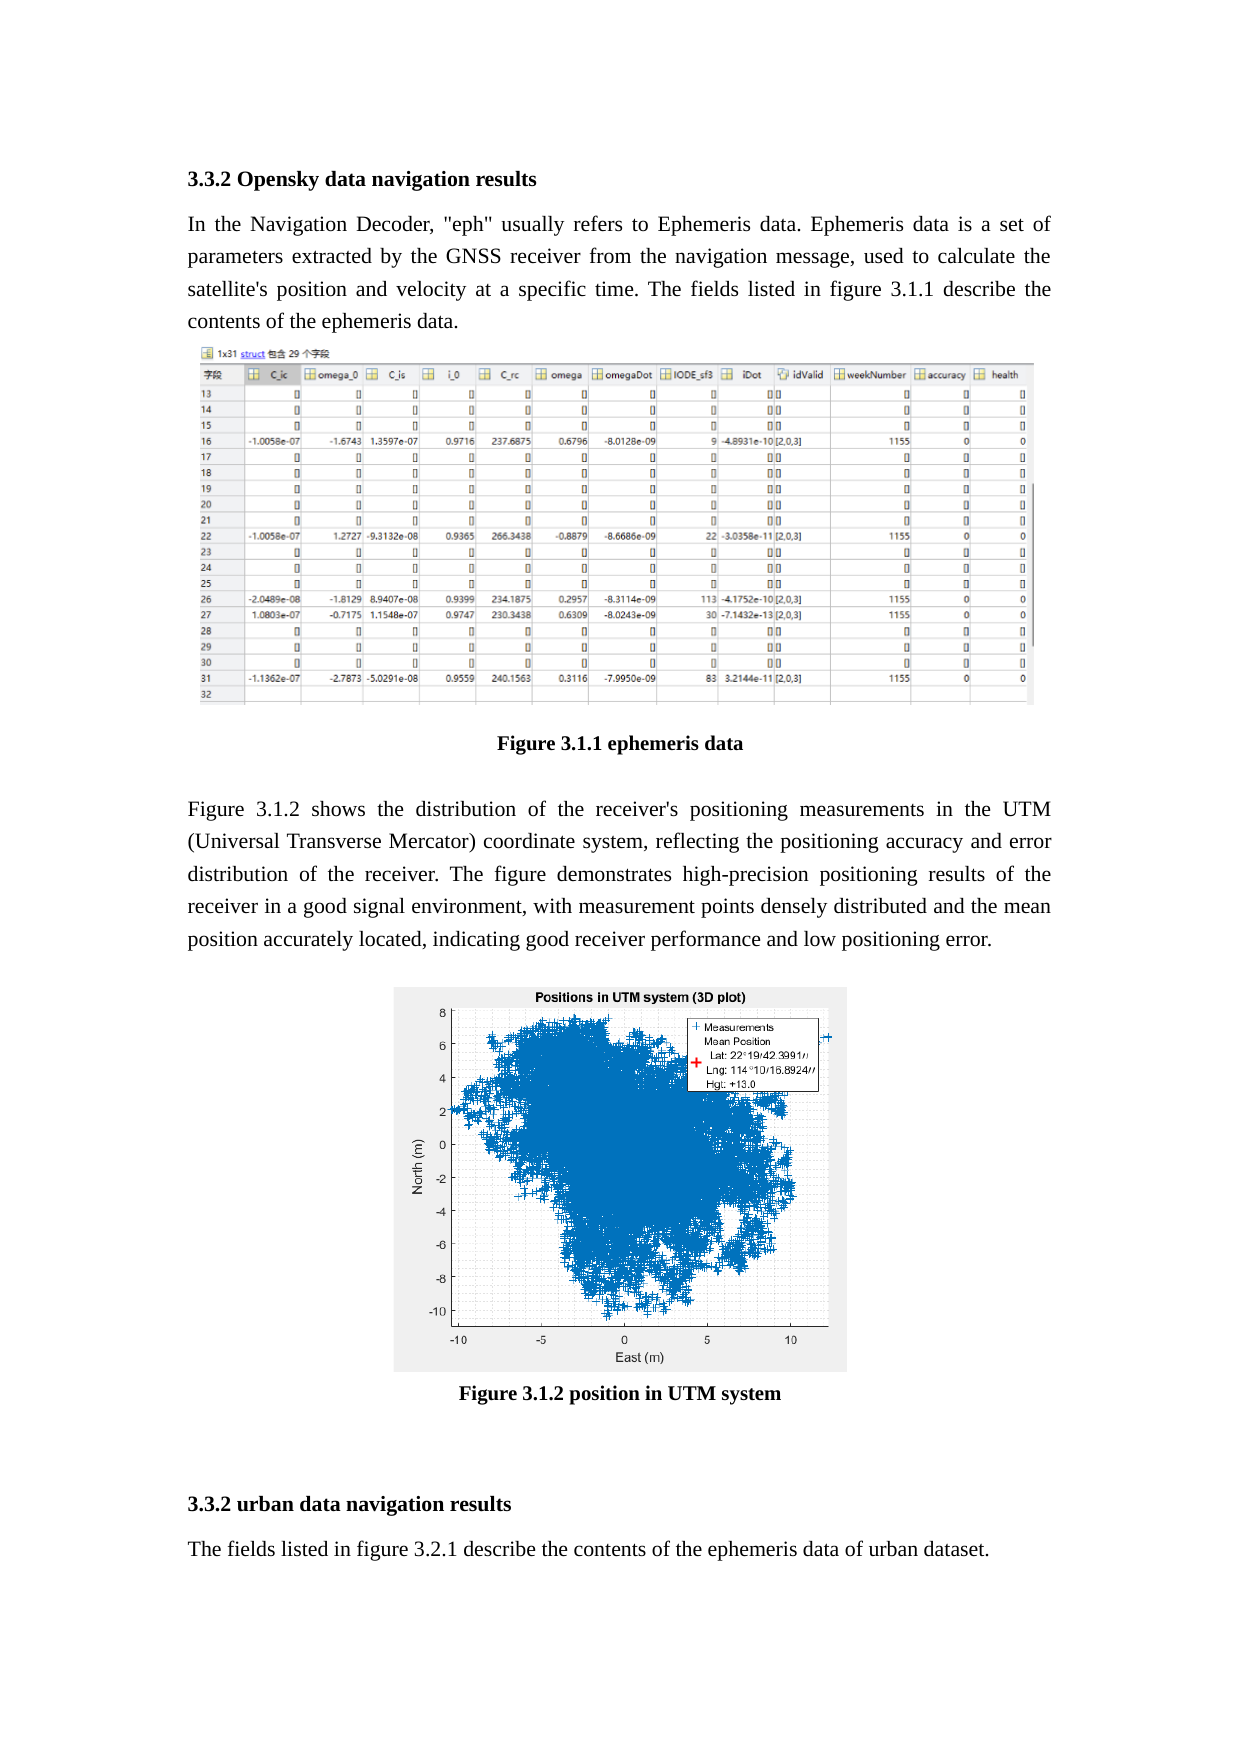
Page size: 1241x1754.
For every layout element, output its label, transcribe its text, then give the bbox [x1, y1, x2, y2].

text In the Navigation Decoder, "eph" usually refers to Ephemeris data. Ephemeris data is a set of parameters extracted by the GNSS receiver from the navigation message, used to calculate the satellite's position and velocity at a specific time. The fields listed in figure 3.1.1 describe the contents of the ephemeris data. [187, 207, 1053, 337]
subtitle 3.3.2 Opensky data navigation results [187, 162, 1053, 194]
text Figure 3.1.2 shows the distribution of the receiver's positioning measurements in the UTM (Universal Transverse Mercator) coordinate system, reflecting the positioning accuracy and error distribution of the receiver. The figure demonstrates high-precision positioning results of the receiver in a good signal environment, with measurement points densely distributed and the mean position accurately located, indicating good receiver performance and low positioning error. [187, 792, 1053, 954]
picture [187, 337, 1053, 705]
subtitle 3.3.2 urban data navigation results [187, 1487, 1053, 1519]
text The fields listed in figure 3.2.1 describe the contents of the ephemeris data of urban dataset. [187, 1532, 1053, 1564]
picture [393, 987, 847, 1372]
text Figure 3.1.2 position in UTM system [187, 1377, 1053, 1409]
text Figure 3.1.1 ephemeris data [187, 727, 1053, 759]
